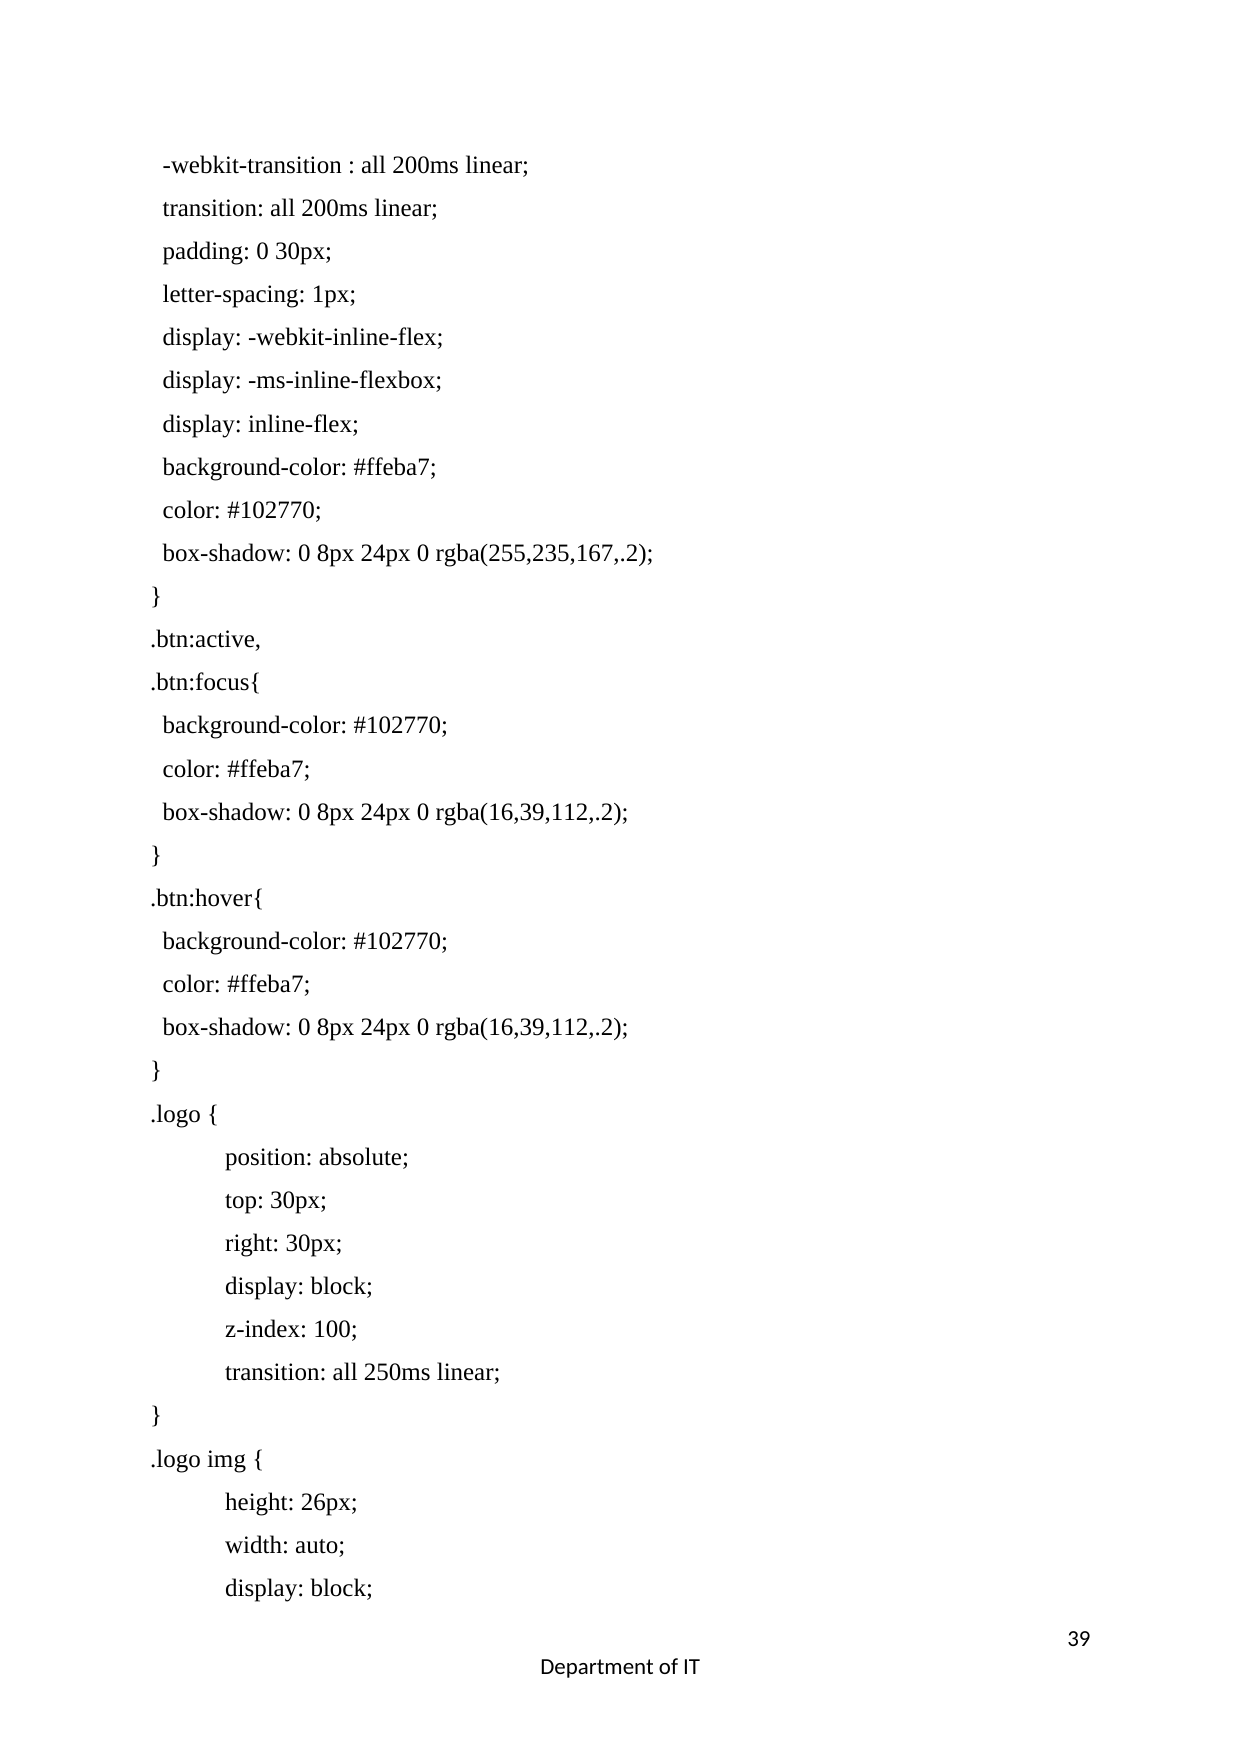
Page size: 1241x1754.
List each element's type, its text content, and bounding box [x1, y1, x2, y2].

text .logo img { [150, 1444, 1090, 1472]
text .logo { [150, 1099, 1090, 1127]
text } [150, 1401, 1090, 1429]
text width: auto; [150, 1530, 1090, 1559]
text } [150, 1056, 1090, 1084]
text height: 26px; [150, 1487, 1090, 1516]
text right: 30px; [150, 1228, 1090, 1257]
text background-color: #102770; [150, 926, 1090, 955]
text } [150, 581, 1090, 610]
text color: #102770; [150, 495, 1090, 524]
text display: block; [150, 1271, 1090, 1300]
text } [150, 840, 1090, 869]
text transition: all 200ms linear; [150, 193, 1090, 222]
text box-shadow: 0 8px 24px 0 rgba(16,39,112,.2); [150, 797, 1090, 826]
text .btn:active, [150, 624, 1090, 653]
text transition: all 250ms linear; [150, 1357, 1090, 1386]
text display: -ms-inline-flexbox; [150, 366, 1090, 394]
text top: 30px; [150, 1185, 1090, 1214]
text color: #ffeba7; [150, 969, 1090, 998]
text .btn:hover{ [150, 883, 1090, 912]
text -webkit-transition : all 200ms linear; [150, 150, 1090, 179]
text z-index: 100; [150, 1314, 1090, 1343]
text display: inline-flex; [150, 409, 1090, 437]
text display: block; [150, 1573, 1090, 1602]
text box-shadow: 0 8px 24px 0 rgba(255,235,167,.2); [150, 538, 1090, 567]
text position: absolute; [150, 1142, 1090, 1171]
text background-color: #ffeba7; [150, 452, 1090, 481]
text padding: 0 30px; [150, 236, 1090, 265]
text .btn:focus{ [150, 667, 1090, 696]
text letter-spacing: 1px; [150, 279, 1090, 308]
text display: -webkit-inline-flex; [150, 322, 1090, 351]
text color: #ffeba7; [150, 754, 1090, 782]
text background-color: #102770; [150, 711, 1090, 739]
text box-shadow: 0 8px 24px 0 rgba(16,39,112,.2); [150, 1012, 1090, 1041]
